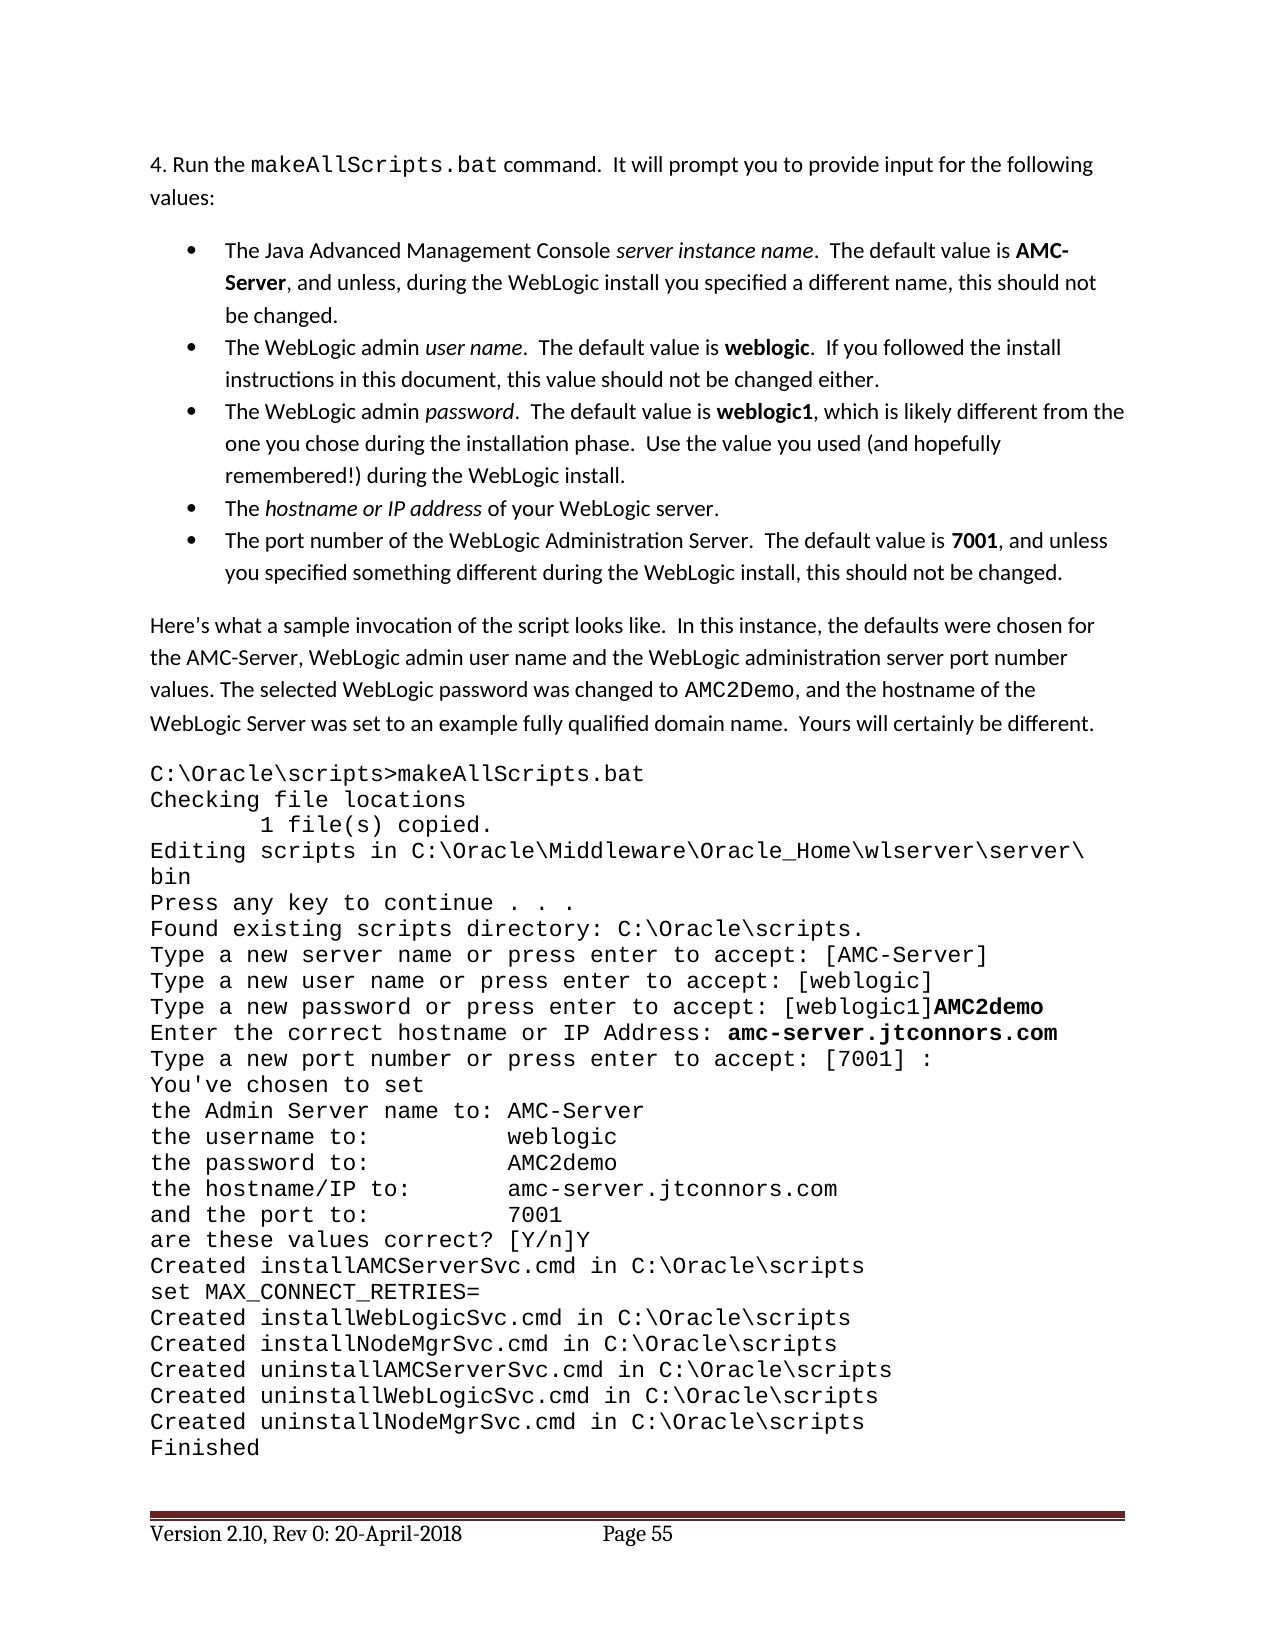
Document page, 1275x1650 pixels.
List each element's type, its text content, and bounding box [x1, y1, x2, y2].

text Created uninstallWebLogicSvc.cmd in C:\Oracle\scripts [150, 1384, 1125, 1410]
text Created installAMCServerSvc.cmd in C:\Oracle\scripts [150, 1255, 1125, 1281]
text Created installWebLogicSvc.cmd in C:\Oracle\scripts [150, 1307, 1125, 1333]
list The WebLogic admin user name. The default value is weblogic. If you followed the install instructions in this document, this value should not be changed either. [187, 333, 1125, 393]
text Found existing scripts directory: C:\Oracle\scripts. [150, 918, 1125, 943]
text 1 file(s) copied. [150, 814, 1125, 840]
list The port number of the WebLogic Administration Server. The default value is 7001, and unless you specified something different during the WebLogic install, this should not be changed. [187, 526, 1125, 586]
text Type a new user name or press enter to accept: [weblogic] [150, 969, 1125, 995]
text Type a new password or press enter to accept: [weblogic1]AMC2demo [150, 995, 1125, 1021]
text Created installNodeMgrSvc.cmd in C:\Oracle\scripts [150, 1333, 1125, 1358]
text the username to: weblogic [150, 1125, 1125, 1151]
text C:\Oracle\scripts>makeAllScripts.bat [150, 762, 1125, 788]
text are these values correct? [Y/n]Y [150, 1229, 1125, 1255]
text the hostname/IP to: amc-server.jtconnors.com [150, 1177, 1125, 1203]
text Checking file locations [150, 788, 1125, 814]
text the Admin Server name to: AMC-Server [150, 1099, 1125, 1125]
text the password to: AMC2demo [150, 1151, 1125, 1177]
text Type a new port number or press enter to accept: [7001] : [150, 1047, 1125, 1073]
text Press any key to continue . . . [150, 892, 1125, 918]
text You've chosen to set [150, 1073, 1125, 1099]
list The WebLogic admin password. The default value is weblogic1, which is likely different from the one you chose during the installation phase. Use the value you used (and hopefully remembered!) during the WebLogic install. [187, 397, 1125, 490]
text set MAX_CONNECT_RETRIES= [150, 1281, 1125, 1307]
text Here’s what a sample invocation of the script looks like. In this instance, the defaults were chosen for the AMC-Server, WebLogic admin user name and the WebLogic administration server port number values. The selected WebLogic password was changed to AMC2Demo, and the hostname of the WebLogic Server was set to an example fully qualified domain name. Yours will certainly be different. [150, 611, 1125, 737]
text Enter the correct hostname or IP Address: amc-server.jtconnors.com [150, 1021, 1125, 1047]
text and the port to: 7001 [150, 1203, 1125, 1229]
list The Java Advanced Management Console server instance name. The default value is AMC-Server, and unless, during the WebLogic install you specified a different name, this should not be changed. [187, 236, 1125, 329]
text 4. Run the makeAllScripts.bat command. It will prompt you to provide input for the following values: [150, 150, 1125, 211]
text Created uninstallNodeMgrSvc.cmd in C:\Oracle\scripts [150, 1410, 1125, 1436]
text Editing scripts in C:\Oracle\Middleware\Oracle_Home\wlserver\server\bin [150, 840, 1125, 892]
list The hostname or IP address of your WebLogic server. [187, 494, 1125, 522]
text Finished [150, 1436, 1125, 1462]
text Created uninstallAMCServerSvc.cmd in C:\Oracle\scripts [150, 1358, 1125, 1384]
text Type a new server name or press enter to accept: [AMC-Server] [150, 943, 1125, 969]
